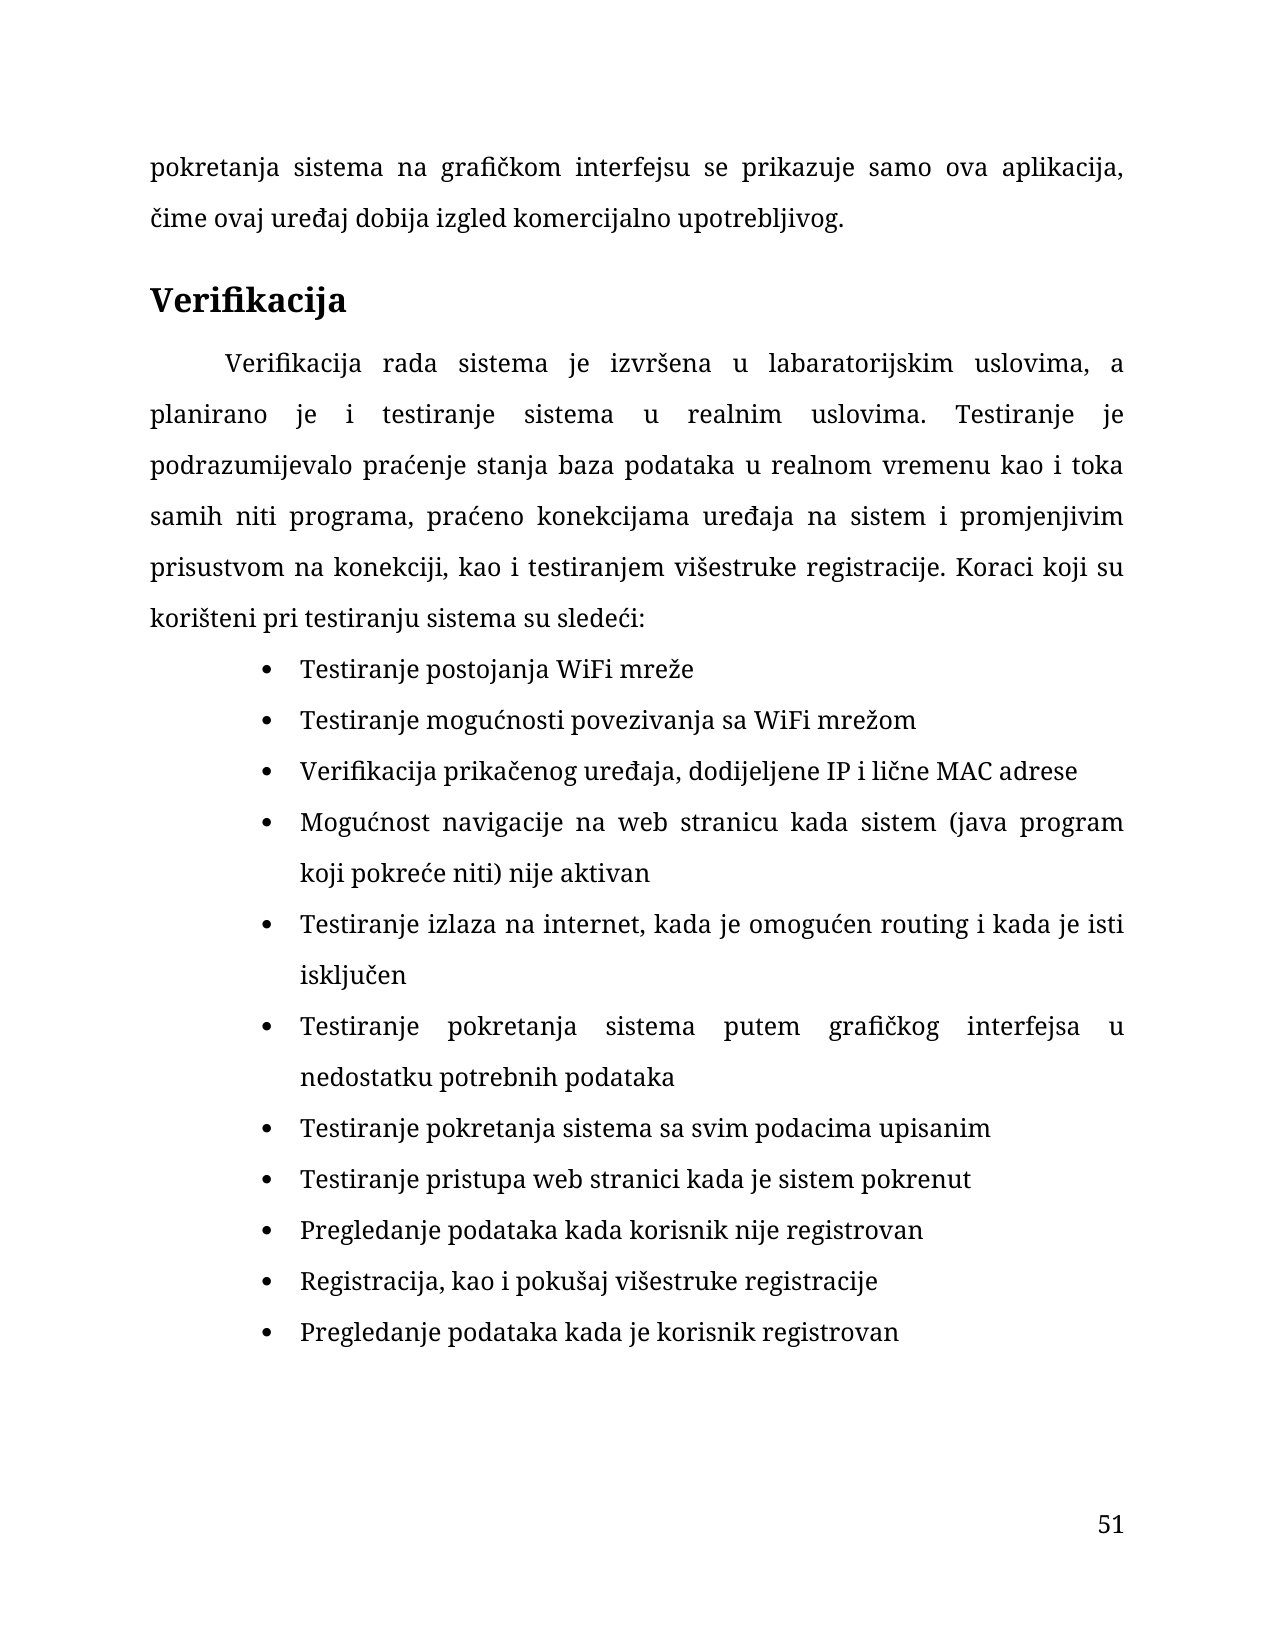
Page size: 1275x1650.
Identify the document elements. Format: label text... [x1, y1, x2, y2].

list Mogućnost navigacije na web stranicu kada sistem (java program koji pokreće niti) nije aktivan [262, 804, 1125, 890]
list Testiranje mogućnosti povezivanja sa WiFi mrežom [262, 702, 1125, 737]
list Testiranje izlaza na internet, kada je omogućen routing i kada je isti isključen [262, 907, 1125, 992]
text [150, 150, 1125, 235]
list Testiranje pokretanja sistema putem grafičkog interfejsa u nedostatku potrebnih podataka [262, 1009, 1125, 1094]
list Pregledanje podataka kada korisnik nije registrovan [262, 1213, 1125, 1247]
list Testiranje pokretanja sistema sa svim podacima upisanim [262, 1111, 1125, 1145]
list Testiranje pristupa web stranici kada je sistem pokrenut [262, 1162, 1125, 1196]
subtitle Verifikacija [150, 277, 1125, 322]
list Pregledanje podataka kada je korisnik registrovan [262, 1315, 1125, 1349]
list Verifikacija prikačenog uređaja, dodijeljene IP i lične MAC adrese [262, 753, 1125, 788]
text Verifikacija rada sistema je izvršena u labaratorijskim uslovima, a planirano je i testiranje sistema u realnim uslovima. Testiranje je podrazumijevalo praćenje stanja baza podataka u realnom vremenu kao i toka samih niti programa, praćeno konekcijama uređaja na sistem i promjenjivim prisustvom na konekciji, kao i testiranjem višestruke registracije. Koraci koji su korišteni pri testiranju sistema su sledeći: [150, 345, 1125, 634]
list Registracija, kao i pokušaj višestruke registracije [262, 1264, 1125, 1298]
list Testiranje postojanja WiFi mreže [262, 651, 1125, 686]
